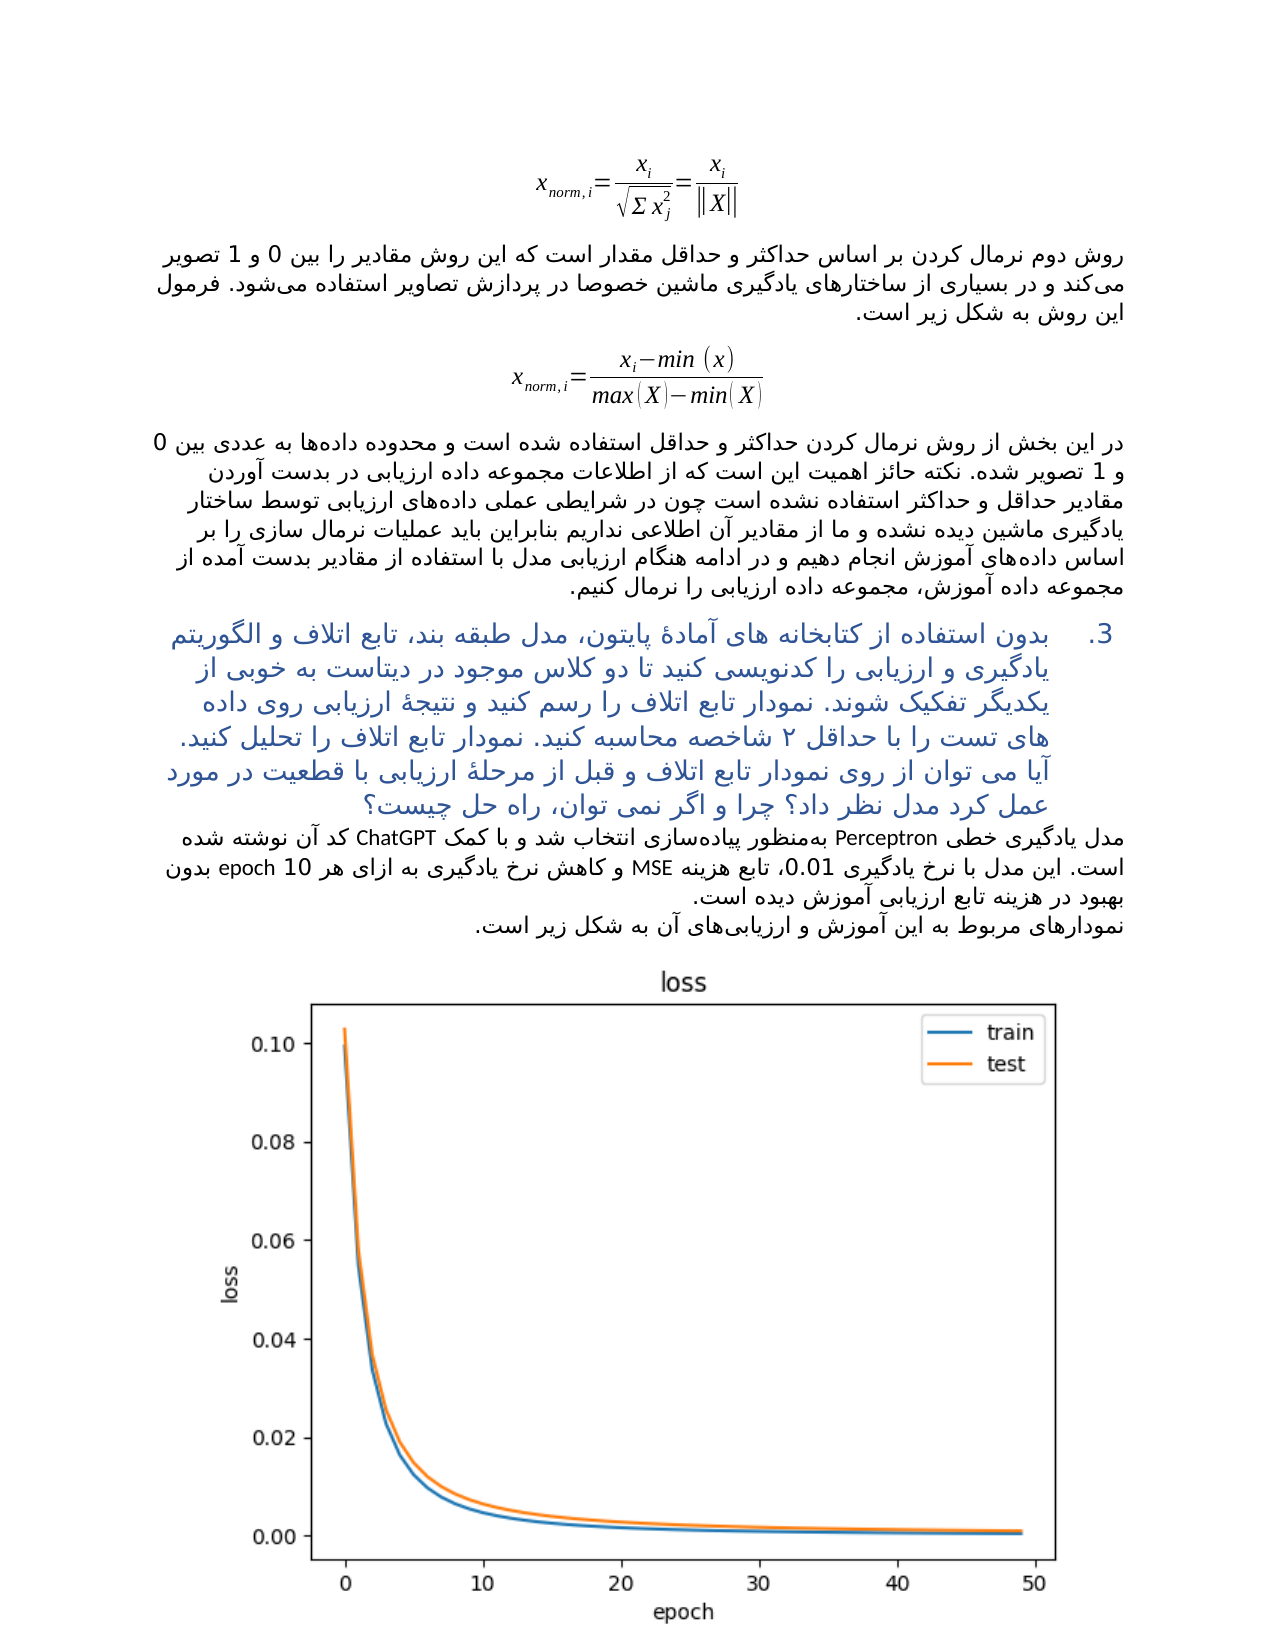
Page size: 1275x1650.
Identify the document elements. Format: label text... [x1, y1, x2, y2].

picture [206, 956, 1070, 1639]
text روش دوم نرمال کردن بر اساس حداکثر و حداقل مقدار است که این روش مقادیر را بین 0 و 1 تصویر می‌کند و در بسیاری از ساختارهای یادگیری ماشین خصوصا در پردازش تصاویر استفاده می‌شود. فرمول این روش به شکل زیر است. [150, 241, 1125, 326]
subtitle بدون استفاده از کتابخانه های آمادۀ پایتون، مدل طبقه بند، تابع اتلاف و الگوریتم یادگیری و ارزیابی را کدنویسی کنید تا دو کلاس موجود در دیتاست به خوبی از یکدیگر تفکیک شوند. نمودار تابع اتلاف را رسم کنید و نتیجۀ ارزیابی روی داده های تست را با حداقل ۲ شاخصه محاسبه کنید. نمودار تابع اتلاف را تحلیل کنید. آیا می توان از روی نمودار تابع اتلاف و قبل از مرحلۀ ارزیابی با قطعیت در مورد عمل کرد مدل نظر داد؟ چرا و اگر نمی توان، راه حل چیست؟ [150, 619, 1087, 821]
text در این بخش از روش نرمال کردن حداکثر و حداقل استفاده شده است و محدوده داده‌ها به عددی بین 0 و 1 تصویر شده. نکته حائز اهمیت این است که از اطلاعات مجموعه داده ارزیابی در بدست آوردن مقادیر حداقل و حداکثر استفاده نشده است چون در شرایطی عملی داده‌های ارزیابی توسط ساختار یادگیری ماشین دیده نشده و ما از مقادیر آن اطلاعی نداریم بنابراین باید عملیات نرمال سازی را بر اساس داده‌های آموزش انجام دهیم و در ادامه هنگام ارزیابی مدل با استفاده از مقادیر بدست آمده از مجموعه داده آموزش، مجموعه داده ارزیابی را نرمال کنیم. [150, 429, 1125, 600]
text مدل یادگیری خطی Perceptron به‌منظور پیاده‌سازی انتخاب شد و با کمک ChatGPT کد آن نوشته شده است. این مدل با نرخ یادگیری 0.01، تابع هزینه MSE و کاهش نرخ یادگیری به ازای هر 10 epoch بدون بهبود در هزینه تابع ارزیابی آموزش دیده است. نمودارهای مربوط به این آموزش و ارزیابی‌های آن به شکل زیر است. [150, 823, 1125, 939]
